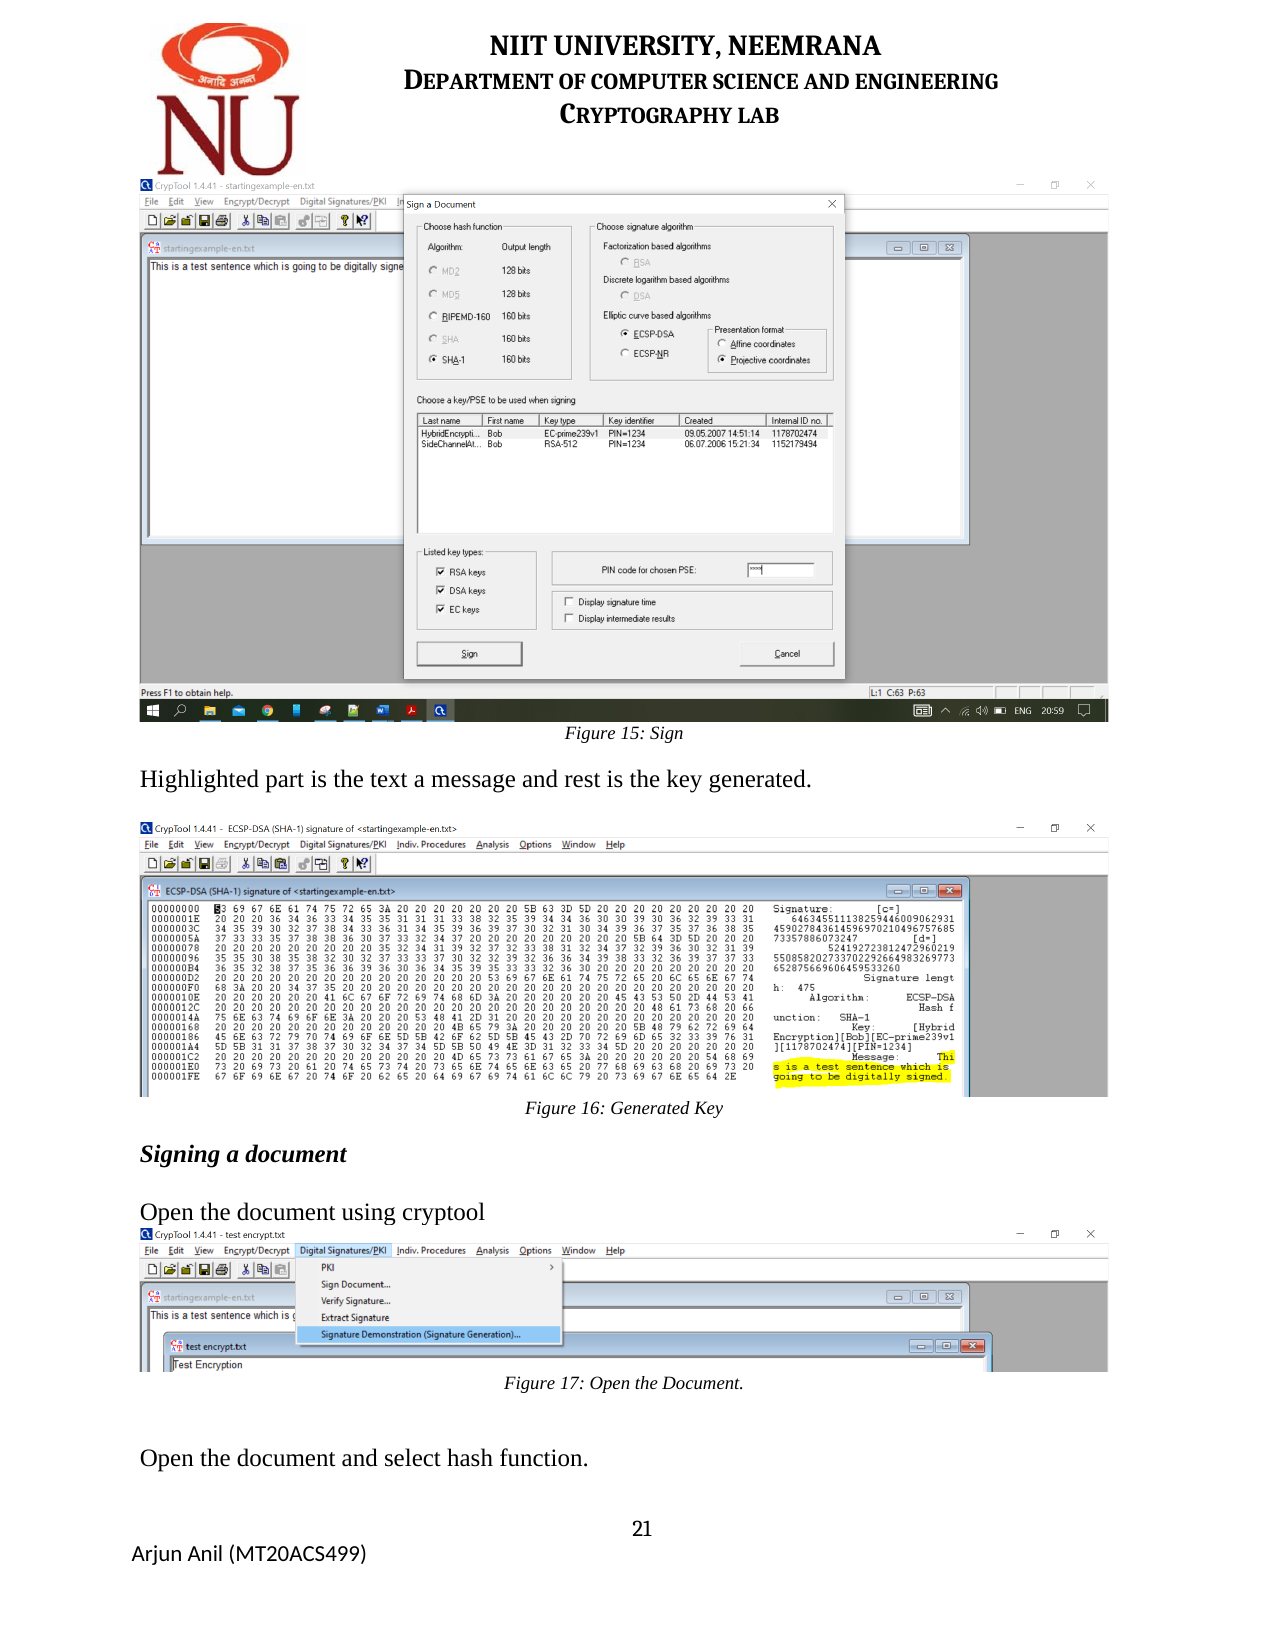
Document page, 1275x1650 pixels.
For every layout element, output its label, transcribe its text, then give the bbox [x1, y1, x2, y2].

text Open the document using cryptool [139, 1197, 1108, 1225]
text Figure 17: Open the Document. [139, 1372, 1108, 1393]
picture [139, 23, 1109, 722]
text Open the document and select hash function. [139, 1443, 1108, 1472]
picture [139, 1225, 1109, 1372]
text Signing a document [139, 1139, 1108, 1168]
text Highlighted part is the text a message and rest is the key generated. [139, 764, 1108, 793]
text Figure 16: Generated Key [139, 1097, 1108, 1118]
picture [139, 819, 1109, 1097]
text Figure 15: Sign [139, 722, 1108, 743]
